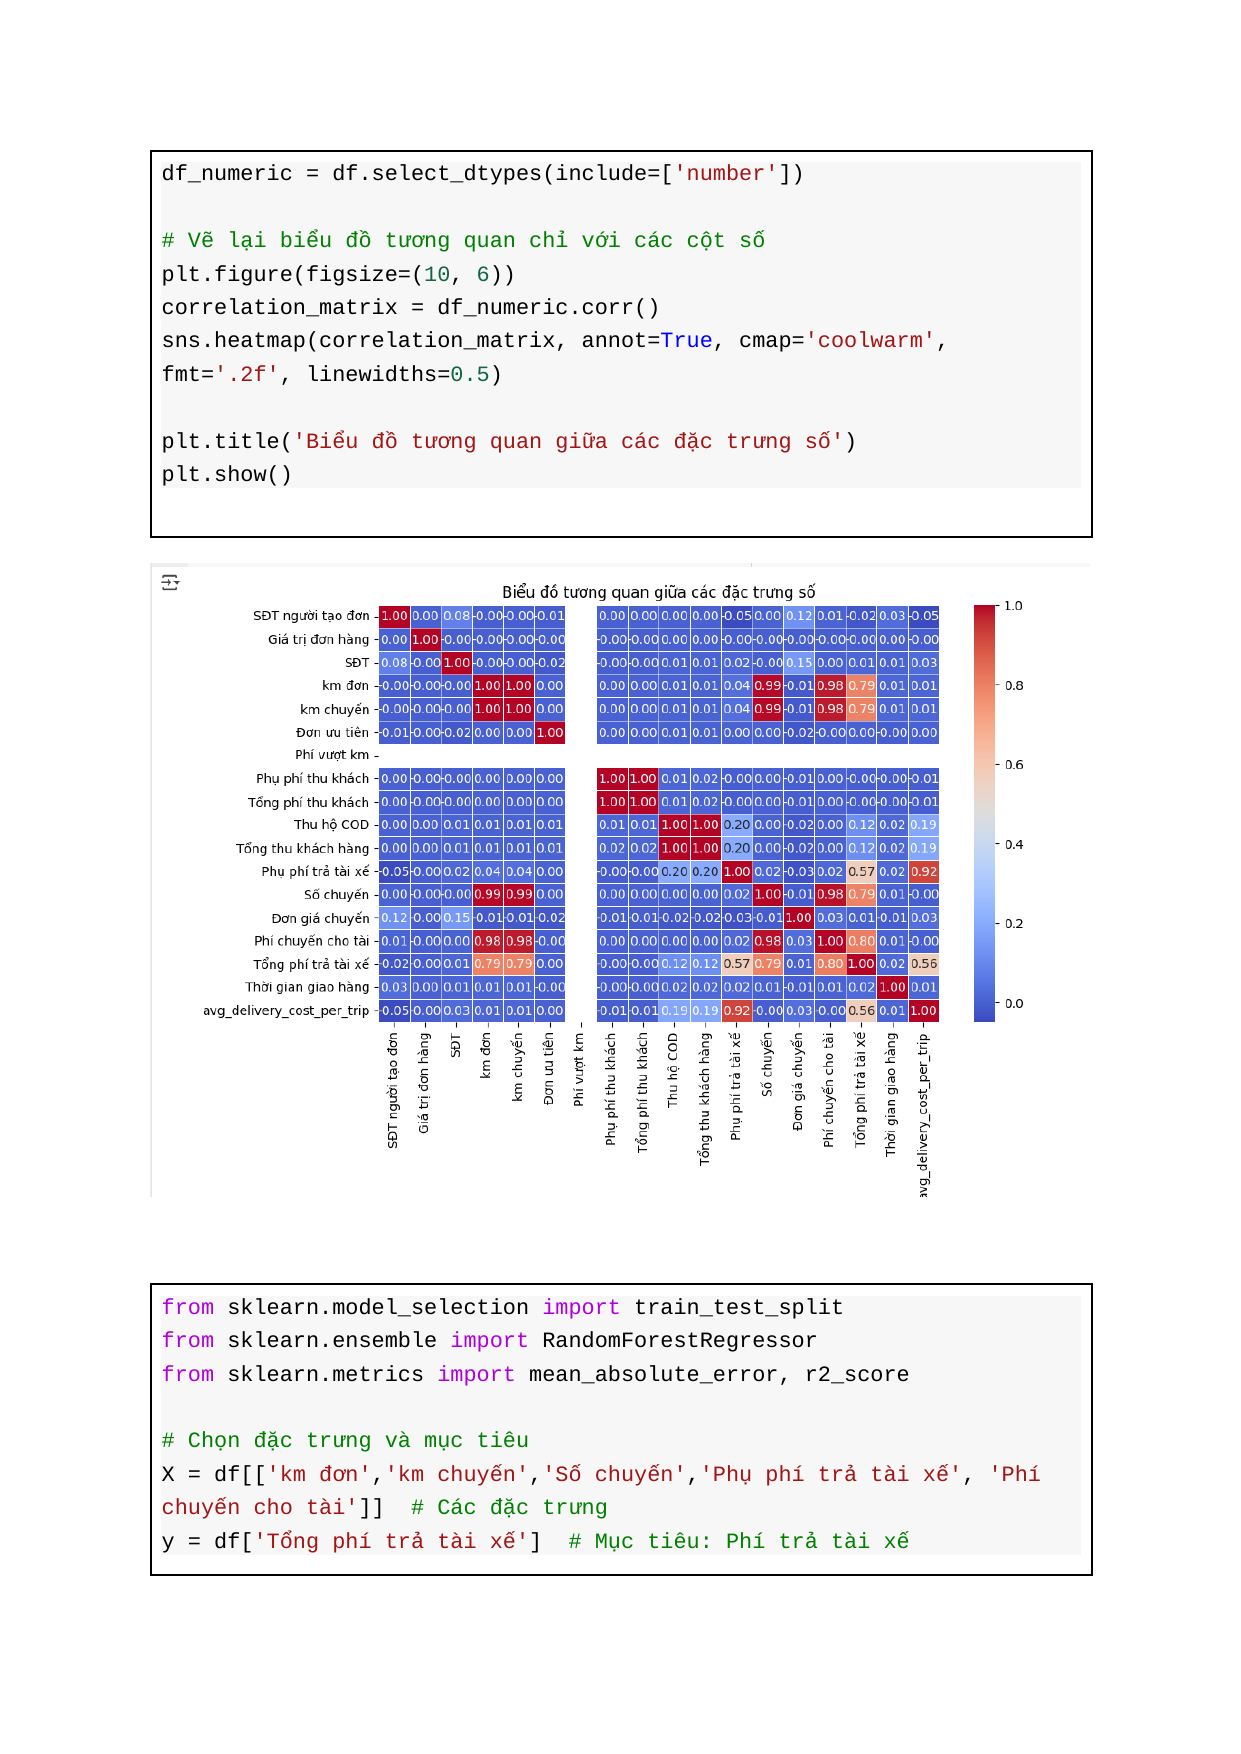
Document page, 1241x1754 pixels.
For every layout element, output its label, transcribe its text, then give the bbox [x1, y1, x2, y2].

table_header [152, 1285, 1091, 1574]
picture [150, 563, 1091, 1197]
table_header df_numeric = df.select_dtypes(include=['number']) # Vẽ lại biểu đồ tương quan chỉ với các cột số plt.figure(figsize=(10, 6)) correlation_matrix = df_numeric.corr() sns.heatmap(correlation_matrix, annot=True, cmap='coolwarm', fmt='.2f', linewidths=0.5) plt.title('Biểu đồ tương quan giữa các đặc trưng số') plt.show() [152, 152, 1091, 536]
